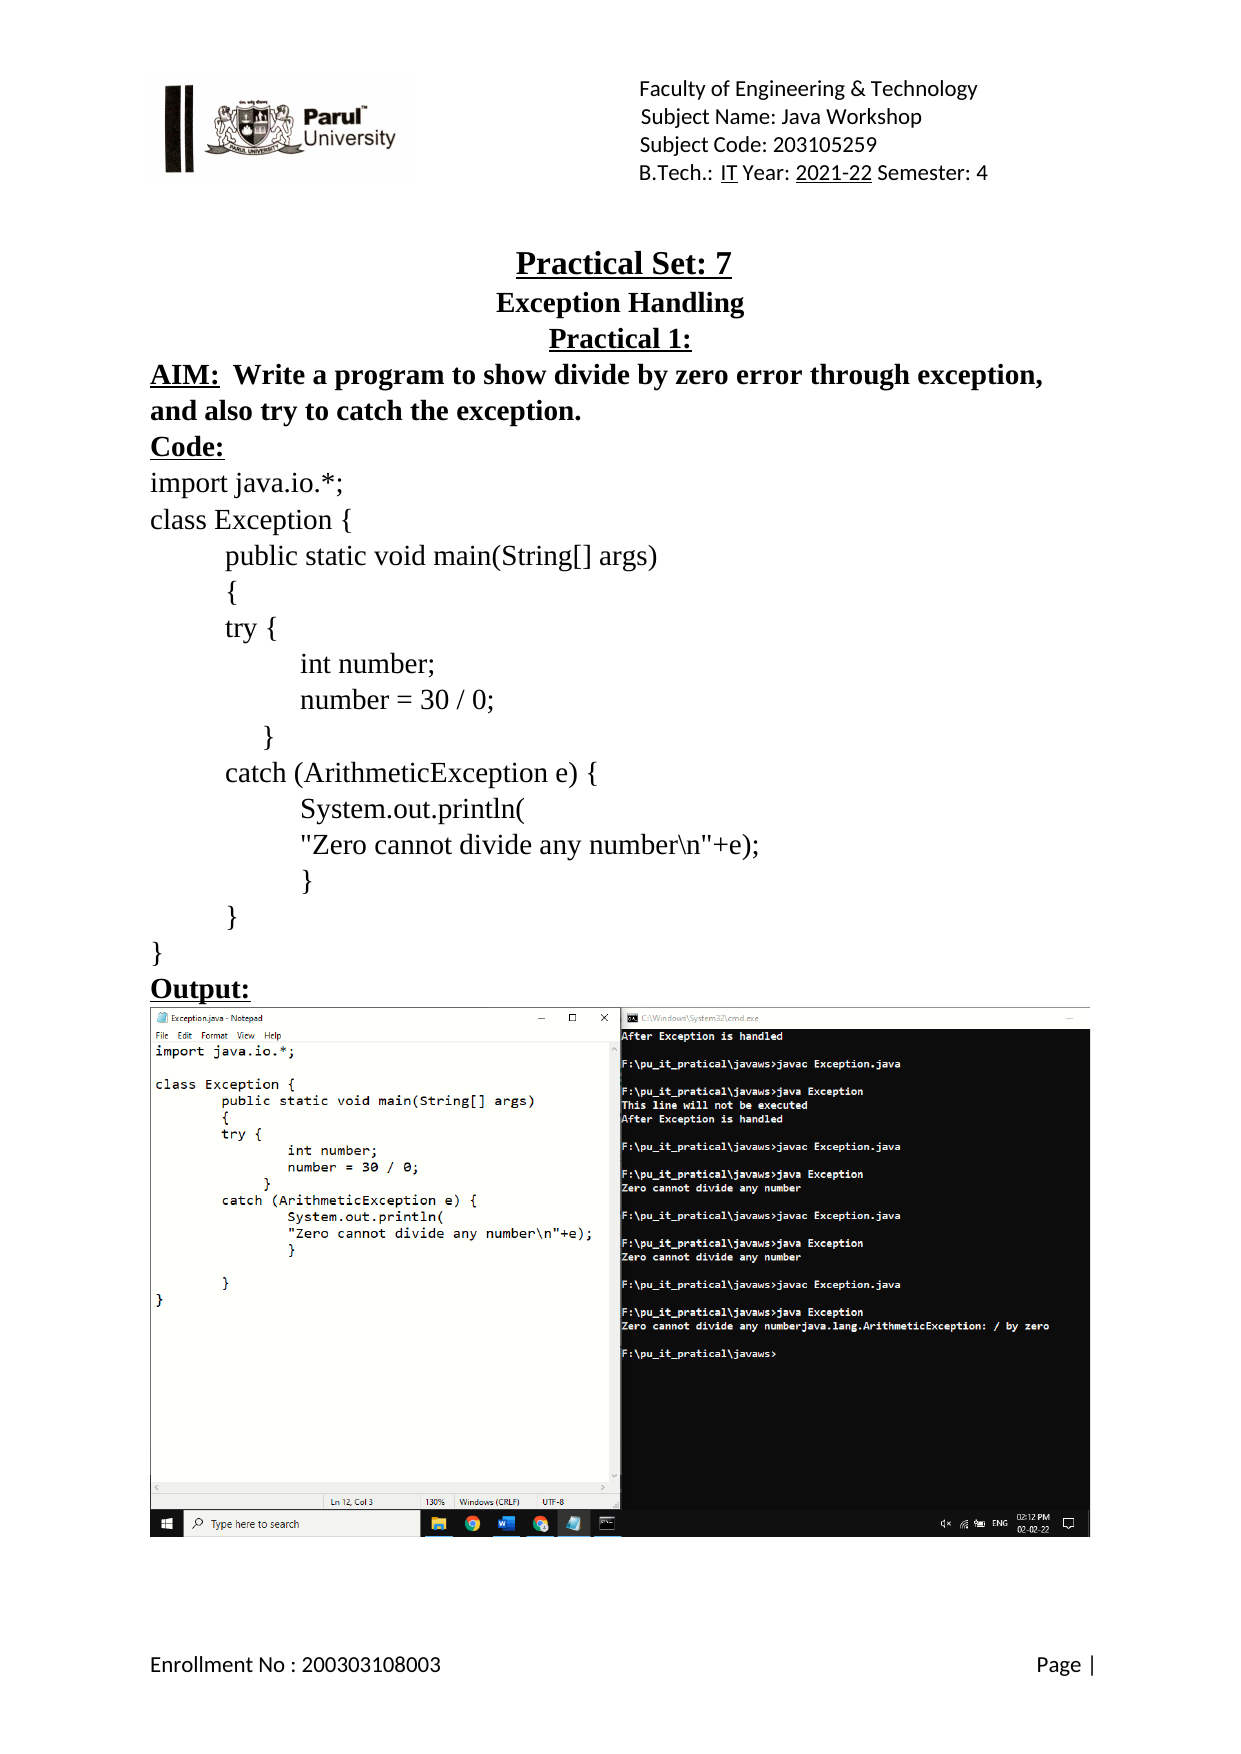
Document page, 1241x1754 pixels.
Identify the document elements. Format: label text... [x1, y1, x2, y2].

text catch (ArithmeticException e) { [150, 755, 1090, 788]
text Practical 1: [150, 321, 1090, 354]
text "Zero cannot divide any number\n"+e); [150, 827, 1090, 861]
text System.out.println( [150, 791, 1090, 824]
text Exception Handling [150, 285, 1090, 318]
text Code: [150, 429, 1090, 463]
picture [150, 1007, 1091, 1537]
text AIM: Write a program to show divide by zero error through exception, and also try to catch the exception. [150, 357, 1090, 427]
text Practical Set: 7 [150, 243, 1090, 282]
text number = 30 / 0; [150, 682, 1090, 716]
text } [150, 899, 1090, 933]
text Output: [150, 972, 1090, 1005]
text } [150, 719, 1090, 752]
text try { [150, 610, 1090, 644]
text } [150, 863, 1090, 897]
text } [150, 936, 1090, 969]
text class Exception { [150, 502, 1090, 535]
picture [150, 73, 411, 182]
text public static void main(String[] args) [150, 538, 1090, 571]
text { [150, 574, 1090, 608]
text import java.io.*; [150, 466, 1090, 499]
text int number; [150, 646, 1090, 680]
